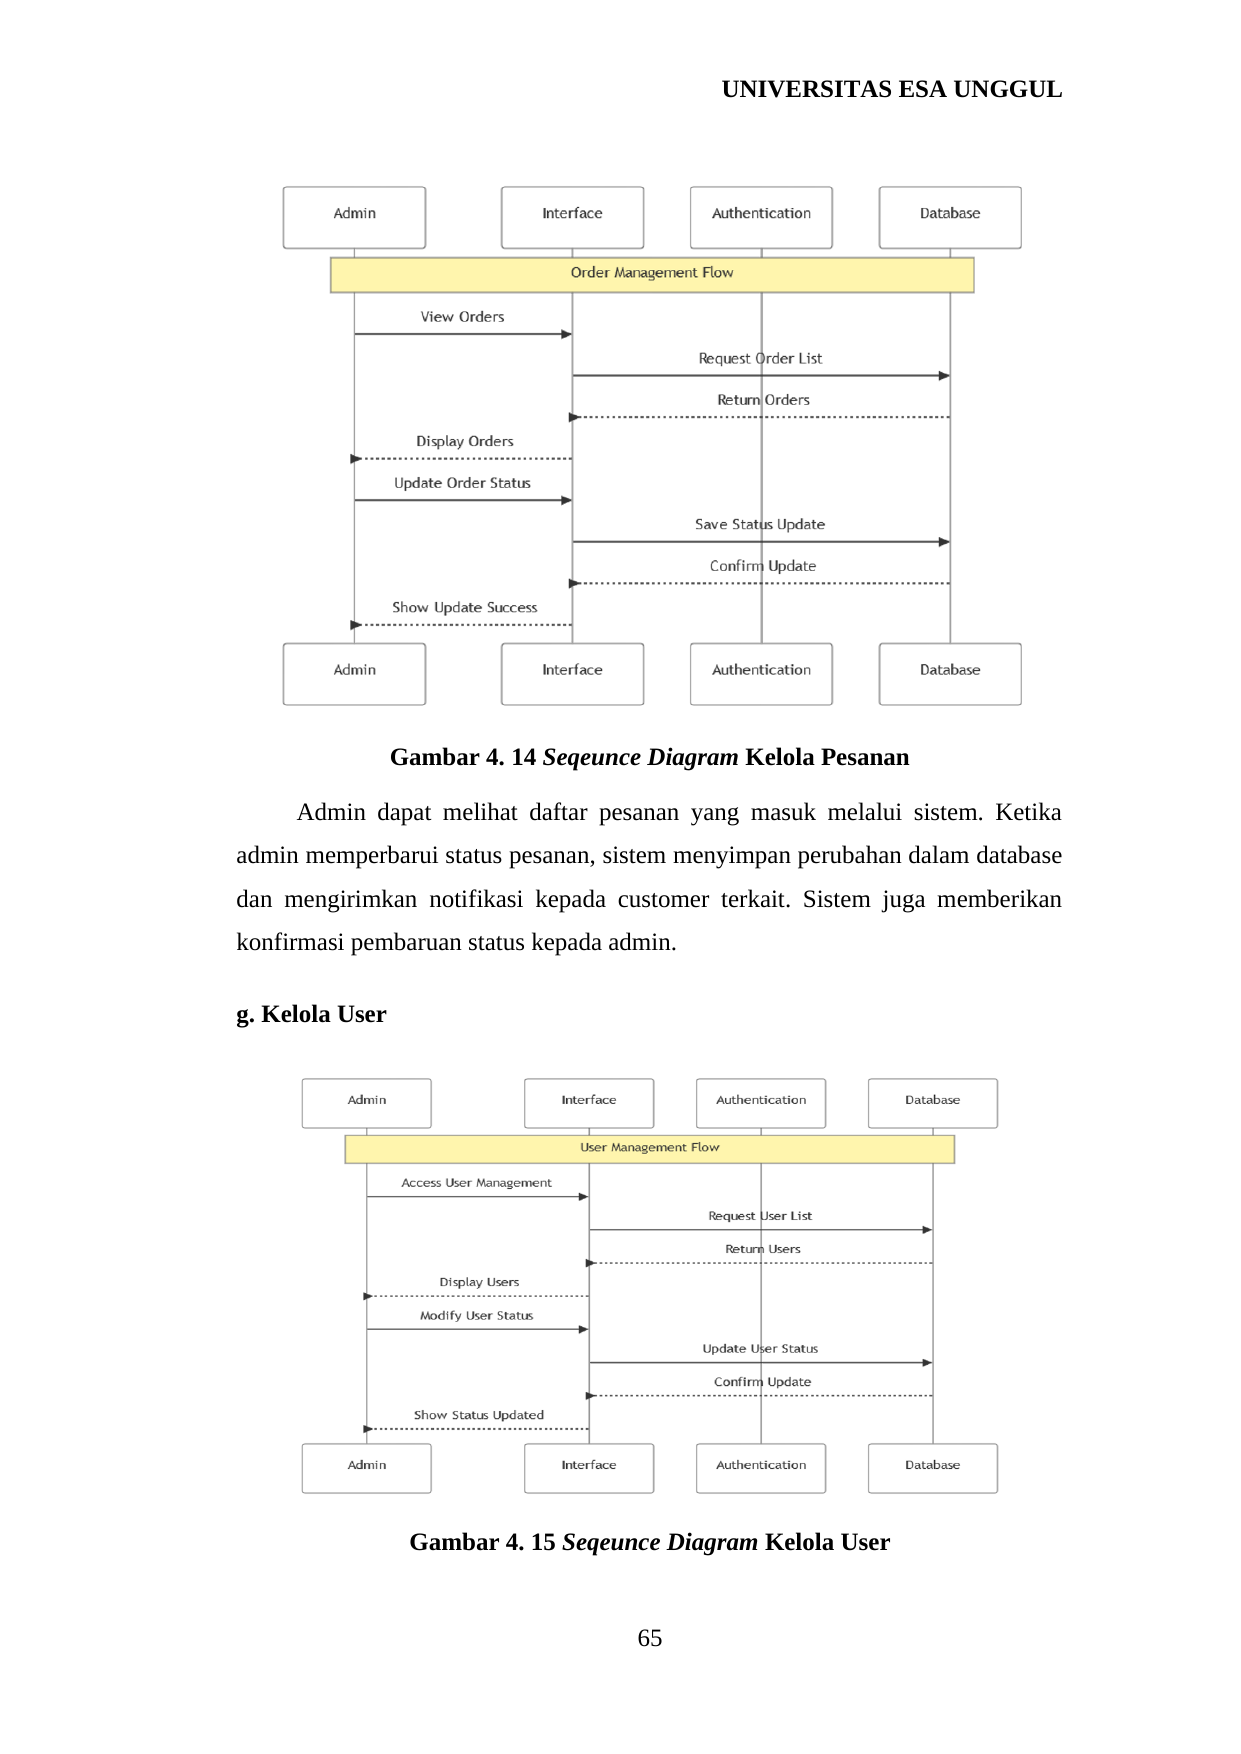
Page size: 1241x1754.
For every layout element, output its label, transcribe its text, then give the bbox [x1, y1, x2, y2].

text Gambar 4. 14 Seqeunce Diagram Kelola Pesanan [236, 742, 1063, 771]
text Admin dapat melihat daftar pesanan yang masuk melalui sistem. Ketika admin memperbarui status pesanan, sistem menyimpan perubahan dalam database dan mengirimkan notifikasi kepada customer terkait. Sistem juga memberikan konfirmasi pembaruan status kepada admin. [236, 797, 1063, 956]
picture [259, 1071, 1040, 1501]
text Gambar 4. 15 Seqeunce Diagram Kelola User [236, 1527, 1063, 1556]
picture [236, 177, 1068, 715]
subtitle Kelola User [236, 999, 1063, 1028]
